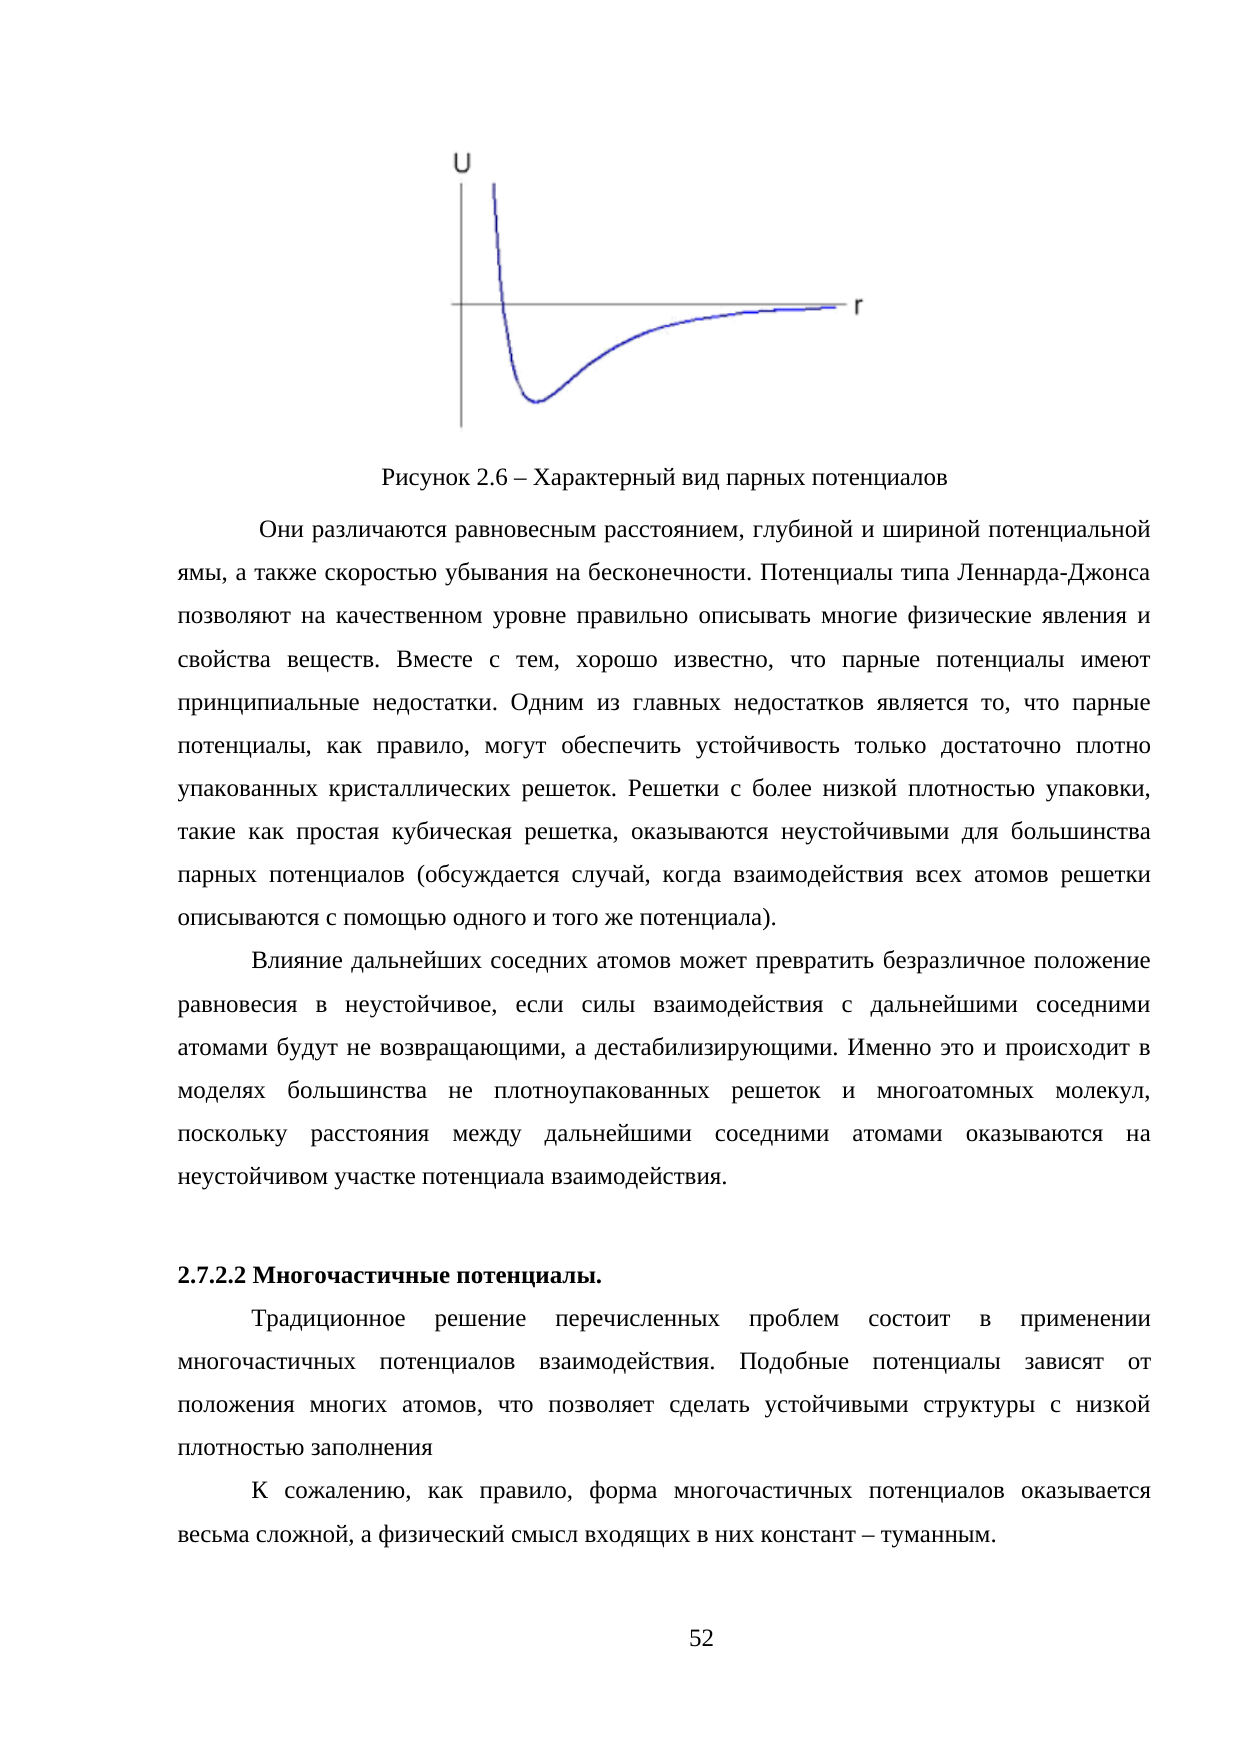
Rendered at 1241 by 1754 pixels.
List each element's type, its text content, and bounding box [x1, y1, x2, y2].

text Традиционное решение перечисленных проблем состоит в применении многочастичных потенциалов взаимодействия. Подобные потенциалы зависят от положения многих атомов, что позволяет сделать устойчивыми структуры с низкой плотностью заполнения [177, 1303, 1152, 1461]
text Рисунок 2.6 – Характерный вид парных потенциалов [177, 462, 1152, 490]
text Они различаются равновесным расстоянием, глубиной и шириной потенциальной ямы, а также скоростью убывания на бесконечности. Потенциалы типа Леннарда-Джонса позволяют на качественном уровне правильно описывать многие физические явления и свойства веществ. Вместе с тем, хорошо известно, что парные потенциалы имеют принципиальные недостатки. Одним из главных недостатков является то, что парные потенциалы, как правило, могут обеспечить устойчивость только достаточно плотно упакованных кристаллических решеток. Решетки с более низкой плотностью упаковки, такие как простая кубическая решетка, оказываются неустойчивыми для большинства парных потенциалов (обсуждается случай, когда взаимодействия всех атомов решетки описываются с помощью одного и того же потенциала). [177, 514, 1152, 931]
text К сожалению, как правило, форма многочастичных потенциалов оказывается весьма сложной, а физический смысл входящих в них констант – туманным. [177, 1476, 1152, 1547]
text Влияние дальнейших соседних атомов может превратить безразличное положение равновесия в неустойчивое, если силы взаимодействия с дальнейшими соседними атомами будут не возвращающими, а дестабилизирующими. Именно это и происходит в моделях большинства не плотноупакованных решеток и многоатомных молекул, поскольку расстояния между дальнейшими соседними атомами оказываются на неустойчивом участке потенциала взаимодействия. [177, 946, 1152, 1190]
picture [441, 142, 888, 438]
subtitle Многочастичные потенциалы. [177, 1260, 1152, 1289]
